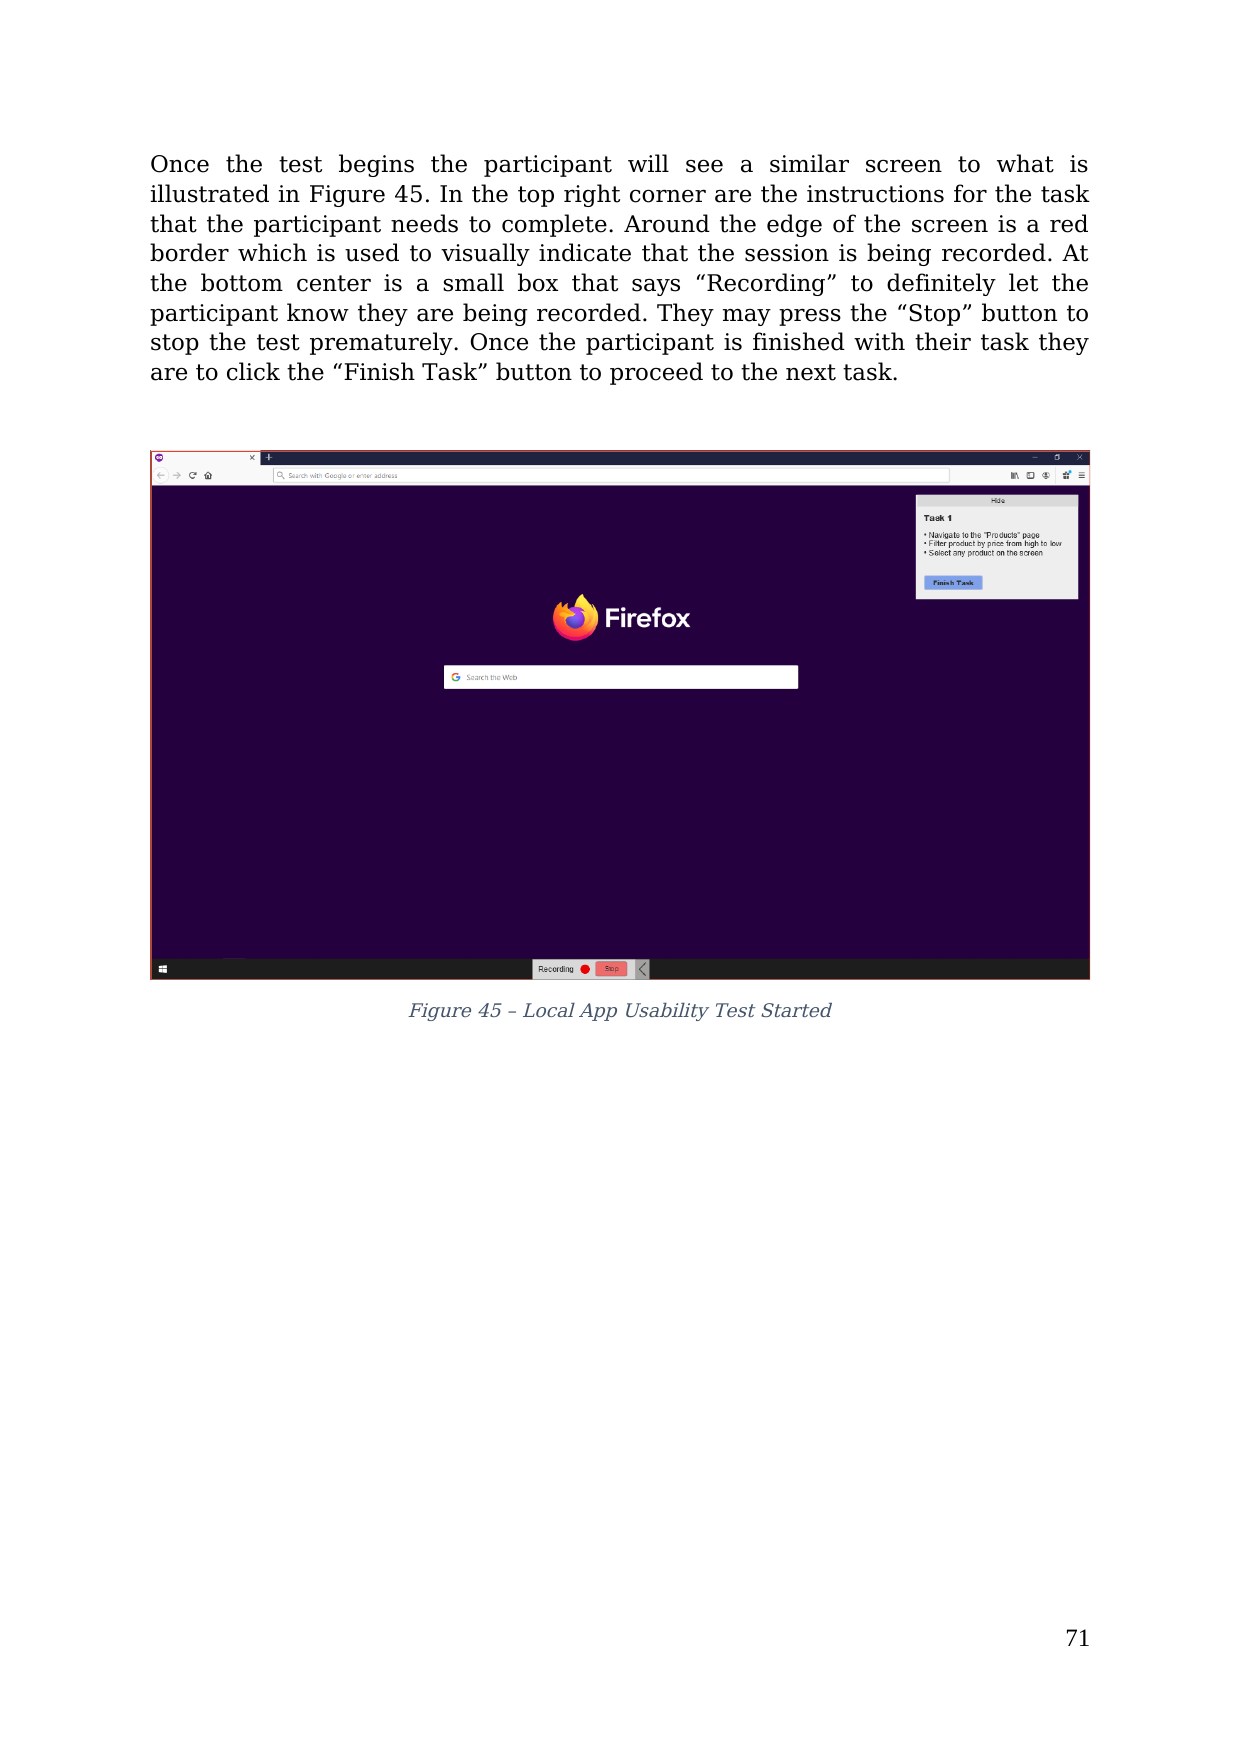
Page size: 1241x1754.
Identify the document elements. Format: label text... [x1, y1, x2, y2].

picture [150, 450, 1091, 980]
text Figure 45 – Local App Usability Test Started [150, 999, 1090, 1021]
text Once the test begins the participant will see a similar screen to what is illustrated in Figure 46. In the top right corner are the instructions for the task that the participant needs to complete. Around the edge of the screen is a red border which is used to visually indicate that the session is being recorded. At the bottom center is a small box that says “Recording” to definitely let the participant know they are being recorded. They may press the “Stop” button to stop the test prematurely. Once the participant is finished with their task they are to click the “Finish Task” button to proceed to the next task. [150, 150, 1090, 385]
